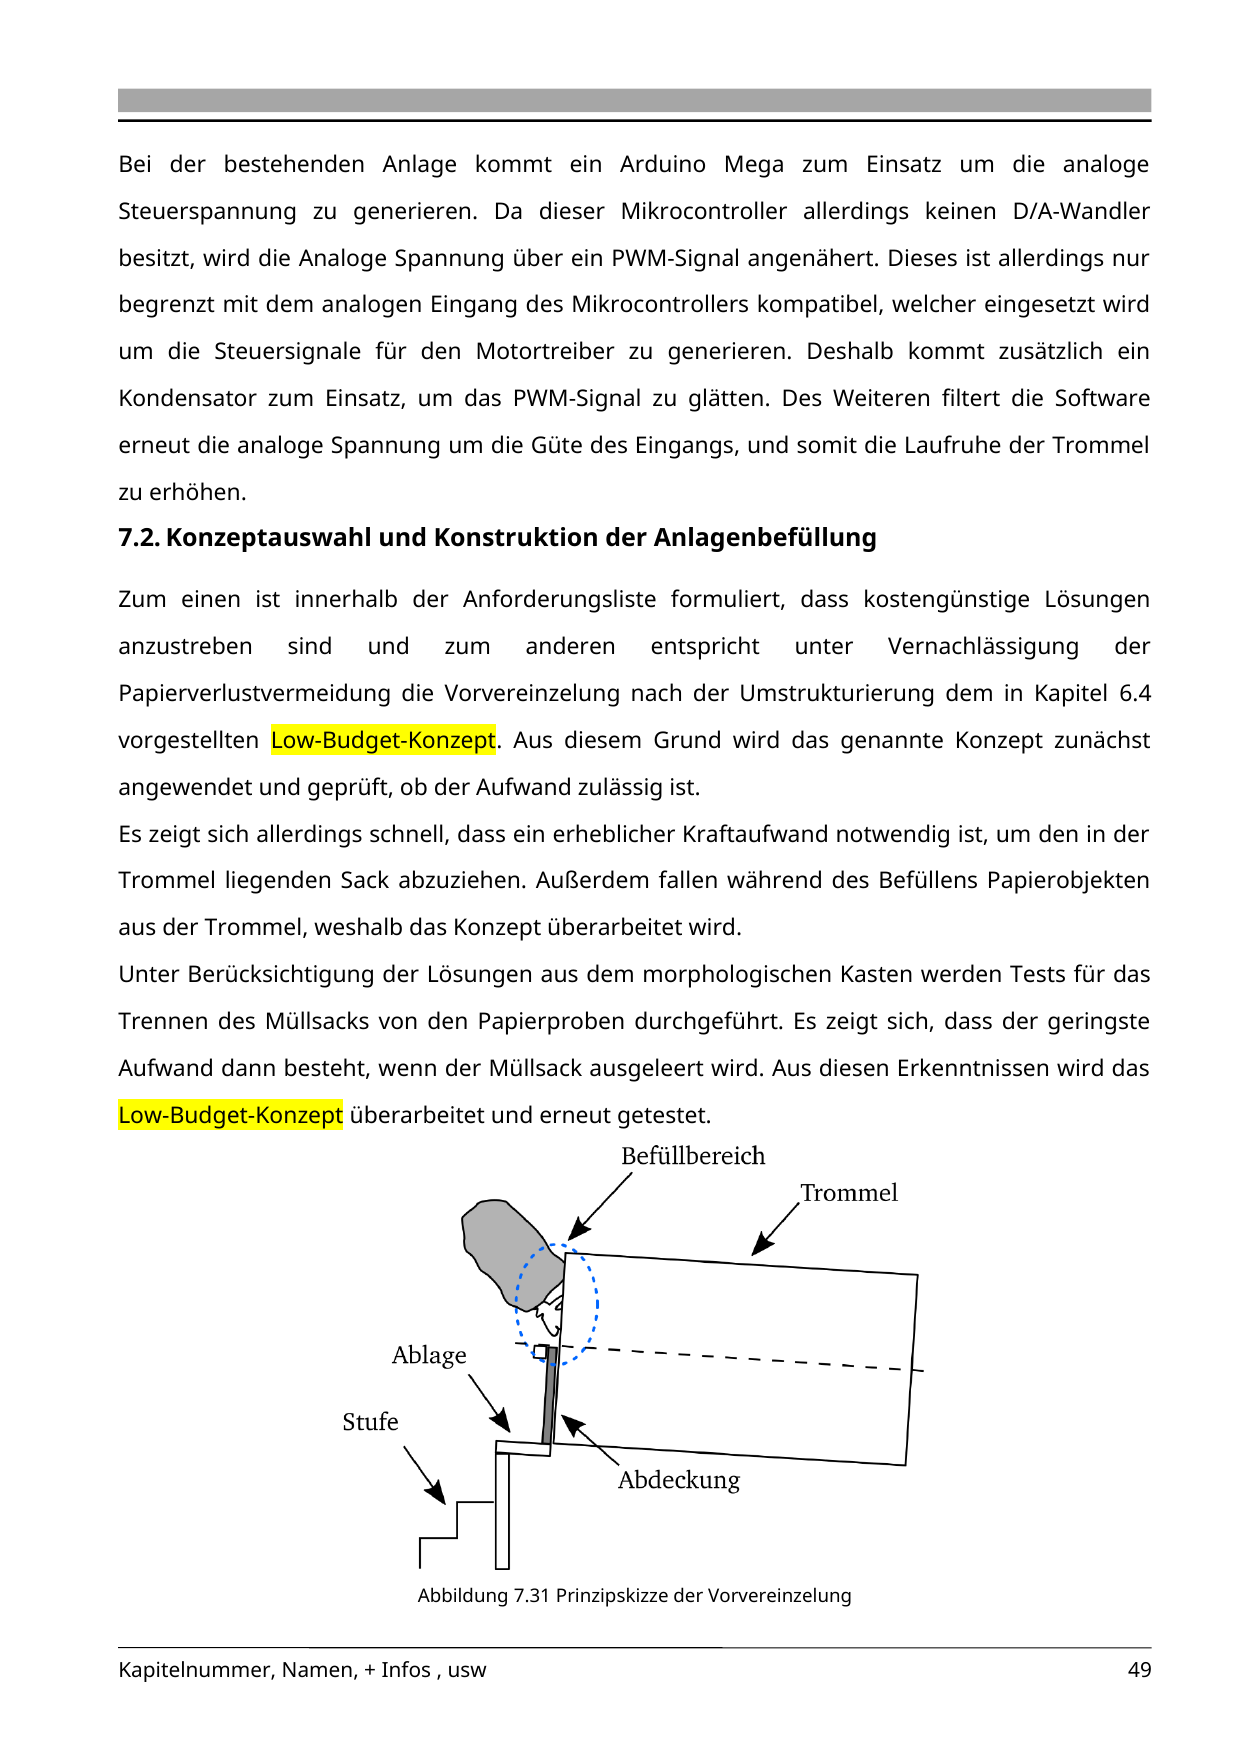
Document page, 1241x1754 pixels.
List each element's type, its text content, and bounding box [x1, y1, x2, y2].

text Bei der bestehenden Anlage kommt ein Arduino Mega zum Einsatz um die analoge Steuerspannung zu generieren. Da dieser Mikrocontroller allerdings keinen D/A-Wandler besitzt, wird die Analoge Spannung über ein PWM-Signal angenähert. Dieses ist allerdings nur begrenzt mit dem analogen Eingang des Mikrocontrollers kompatibel, welcher eingesetzt wird um die Steuersignale für den Motortreiber zu generieren. Deshalb kommt zusätzlich ein Kondensator zum Einsatz, um das PWM-Signal zu glätten. Des Weiteren filtert die Software erneut die analoge Spannung um die Güte des Eingangs, und somit die Laufruhe der Trommel zu erhöhen. [118, 148, 1152, 507]
subtitle Konzeptauswahl und Konstruktion der Anlagenbefüllung [118, 523, 1152, 552]
text Es zeigt sich allerdings schnell, dass ein erheblicher Kraftaufwand notwendig ist, um den in der Trommel liegenden Sack abzuziehen. Außerdem fallen während des Befüllens Papierobjekten aus der Trommel, weshalb das Konzept überarbeitet wird. [118, 817, 1152, 942]
text Unter Berücksichtigung der Lösungen aus dem morphologischen Kasten werden Tests für das Trennen des Müllsacks von den Papierproben durchgeführt. Es zeigt sich, dass der geringste Aufwand dann besteht, wenn der Müllsack ausgeleert wird. Aus diesen Erkenntnissen wird das Low-Budget-Konzept überarbeitet und erneut getestet. [118, 958, 1152, 1130]
text Zum einen ist innerhalb der Anforderungsliste formuliert, dass kostengünstige Lösungen anzustreben sind und zum anderen entspricht unter Vernachlässigung der Papierverlustvermeidung die Vorvereinzelung nach der Umstrukturierung dem in Kapitel 6.4 vorgestellten Low-Budget-Konzept. Aus diesem Grund wird das genannte Konzept zunächst angewendet und geprüft, ob der Aufwand zulässig ist. [118, 583, 1152, 802]
picture [343, 1145, 926, 1570]
